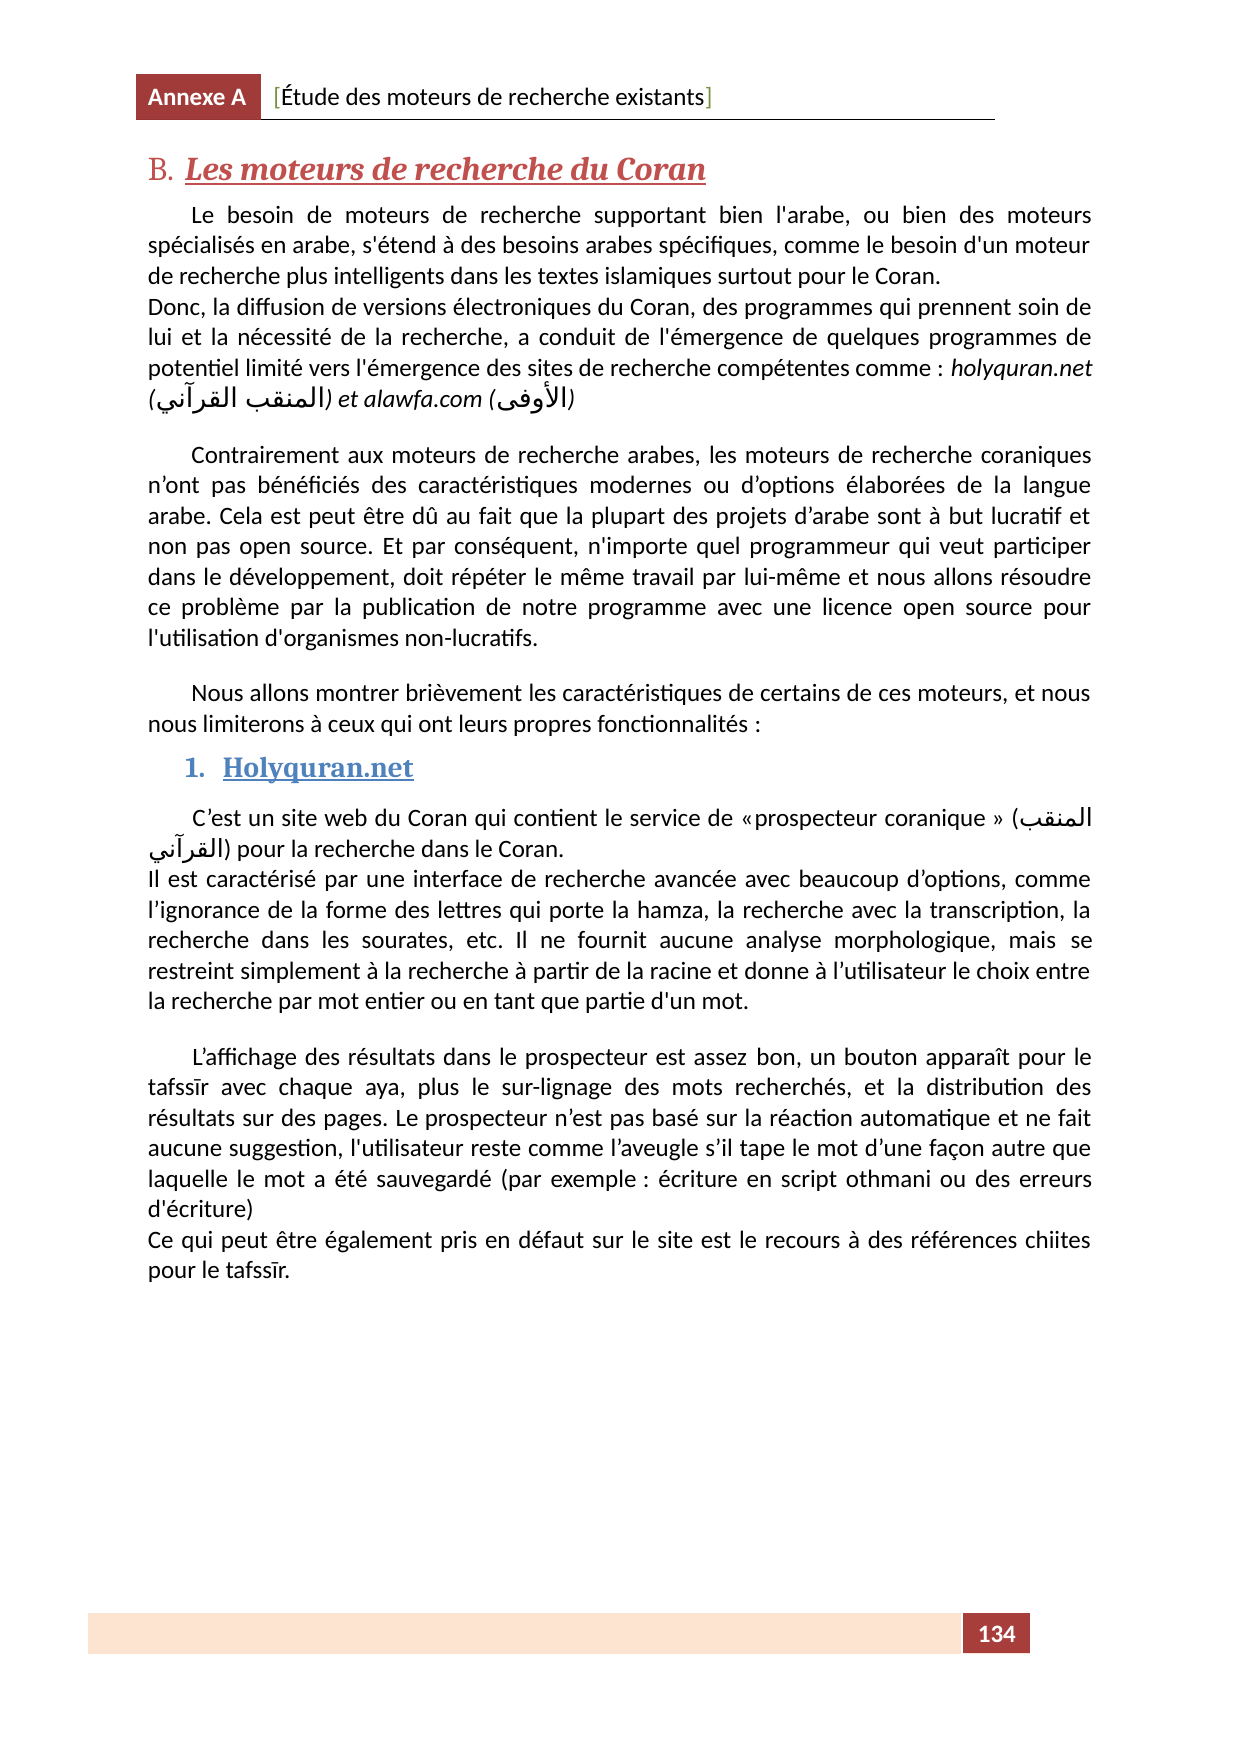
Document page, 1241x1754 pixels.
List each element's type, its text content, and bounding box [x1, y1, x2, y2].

text Nous allons montrer brièvement les caractéristiques de certains de ces moteurs, et nous nous limiterons à ceux qui ont leurs propres fonctionnalités : [148, 678, 1092, 739]
list Holyquran.net [185, 751, 1092, 785]
text Contrairement aux moteurs de recherche arabes, les moteurs de recherche coraniques n’ont pas bénéficiés des caractéristiques modernes ou d’options élaborées de la langue arabe. Cela est peut être dû au fait que la plupart des projets d’arabe sont à but lucratif et non pas open source. Et par conséquent, n'importe quel programmeur qui veut participer dans le développement, doit répéter le même travail par lui-même et nous allons résoudre ce problème par la publication de notre programme avec une licence open source pour l'utilisation d'organismes non-lucratifs. [148, 439, 1092, 653]
text L’affichage des résultats dans le prospecteur est assez bon, un bouton apparaît pour le tafssīr avec chaque aya, plus le sur-lignage des mots recherchés, et la distribution des résultats sur des pages. Le prospecteur n’est pas basé sur la réaction automatique et ne fait aucune suggestion, l'utilisateur reste comme l’aveugle s’il tape le mot d’une façon autre que laquelle le mot a été sauvegardé (par exemple : écriture en script othmani ou des erreurs d'écriture) Ce qui peut être également pris en défaut sur le site est le recours à des références chiites pour le tafssīr. [148, 1041, 1092, 1285]
text Le besoin de moteurs de recherche supportant bien l'arabe, ou bien des moteurs spécialisés en arabe, s'étend à des besoins arabes spécifiques, comme le besoin d'un moteur de recherche plus intelligents dans les textes islamiques surtout pour le Coran. Donc, la diffusion de versions électroniques du Coran, des programmes qui prennent soin de lui et la nécessité de la recherche, a conduit de l'émergence de quelques programmes de potentiel limité vers l'émergence des sites de recherche compétentes comme : holyquran.net (المنقب القرآني) et alawfa.com (الأوفى) [148, 199, 1092, 414]
text C’est un site web du Coran qui contient le service de «prospecteur coranique » (المنقب القرآني) pour la recherche dans le Coran. Il est caractérisé par une interface de recherche avancée avec beaucoup d’options, comme l’ignorance de la forme des lettres qui porte la hamza, la recherche avec la transcription, la recherche dans les sourates, etc. Il ne fournit aucune analyse morphologique, mais se restreint simplement à la recherche à partir de la racine et donne à l’utilisateur le choix entre la recherche par mot entier ou en tant que partie d'un mot. [148, 802, 1092, 1016]
list Les moteurs de recherche du Coran [148, 150, 1092, 189]
